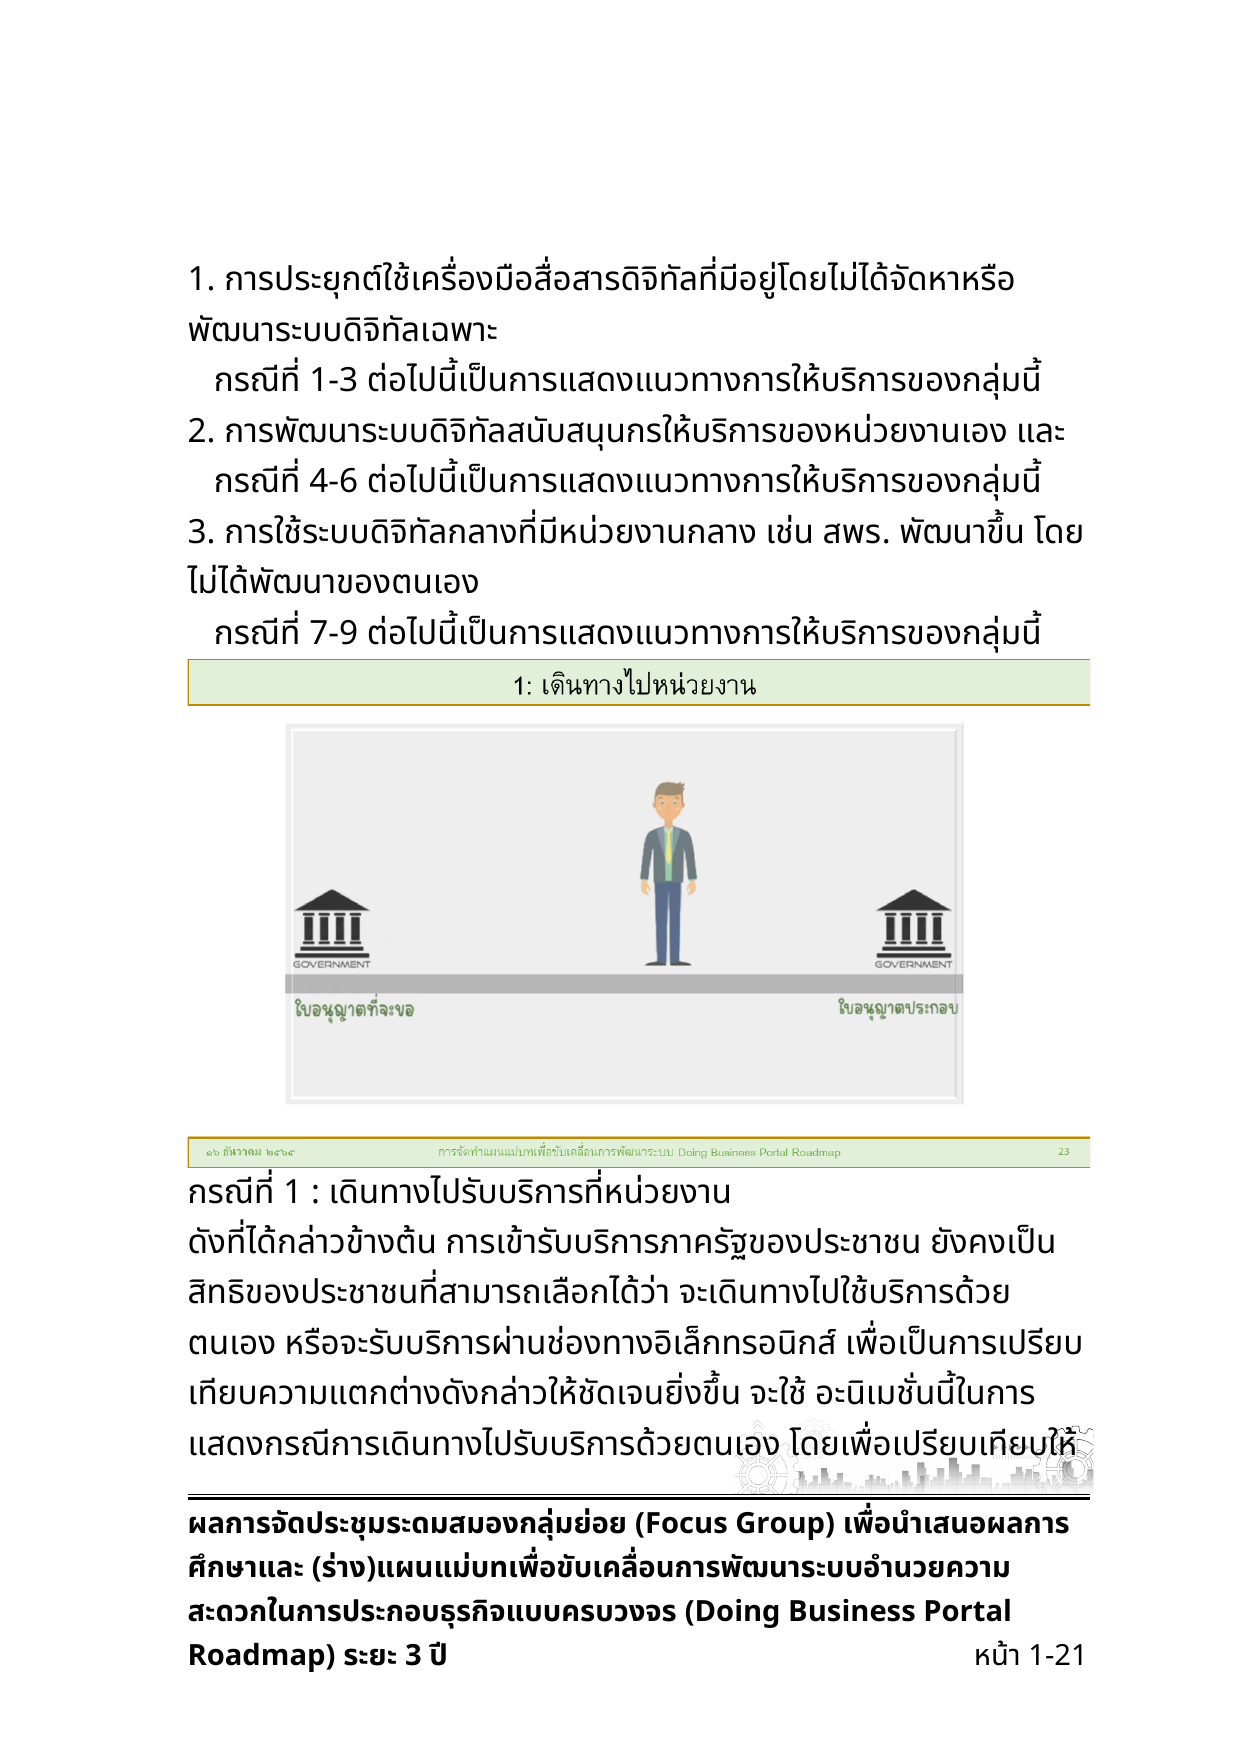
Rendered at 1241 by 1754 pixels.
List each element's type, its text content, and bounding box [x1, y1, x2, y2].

text กรณีที่ 1 : เดินทางไปรับบริการที่หน่วยงาน [187, 1168, 1090, 1218]
picture [187, 659, 1091, 1168]
text กรณีที่ 7-9 ต่อไปนี้เป็นการแสดงแนวทางการให้บริการของกลุ่มนี้ [187, 609, 1090, 659]
text กรณีที่ 1-3 ต่อไปนี้เป็นการแสดงแนวทางการให้บริการของกลุ่มนี้ [187, 356, 1090, 407]
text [187, 1218, 1090, 1470]
text 1. การประยุกต์ใช้เครื่องมือสื่อสารดิจิทัลที่มีอยู่โดยไม่ได้จัดหาหรือพัฒนาระบบดิจิทัลเฉพาะ [187, 255, 1090, 356]
text 2. การพัฒนาระบบดิจิทัลสนับสนุนกรให้บริการของหน่วยงานเอง และ [187, 407, 1090, 457]
text กรณีที่ 4-6 ต่อไปนี้เป็นการแสดงแนวทางการให้บริการของกลุ่มนี้ [187, 457, 1090, 508]
picture [734, 1416, 1094, 1494]
text 3. การใช้ระบบดิจิทัลกลางที่มีหน่วยงานกลาง เช่น สพร. พัฒนาขึ้น โดยไม่ได้พัฒนาของตนเอง [187, 508, 1090, 609]
